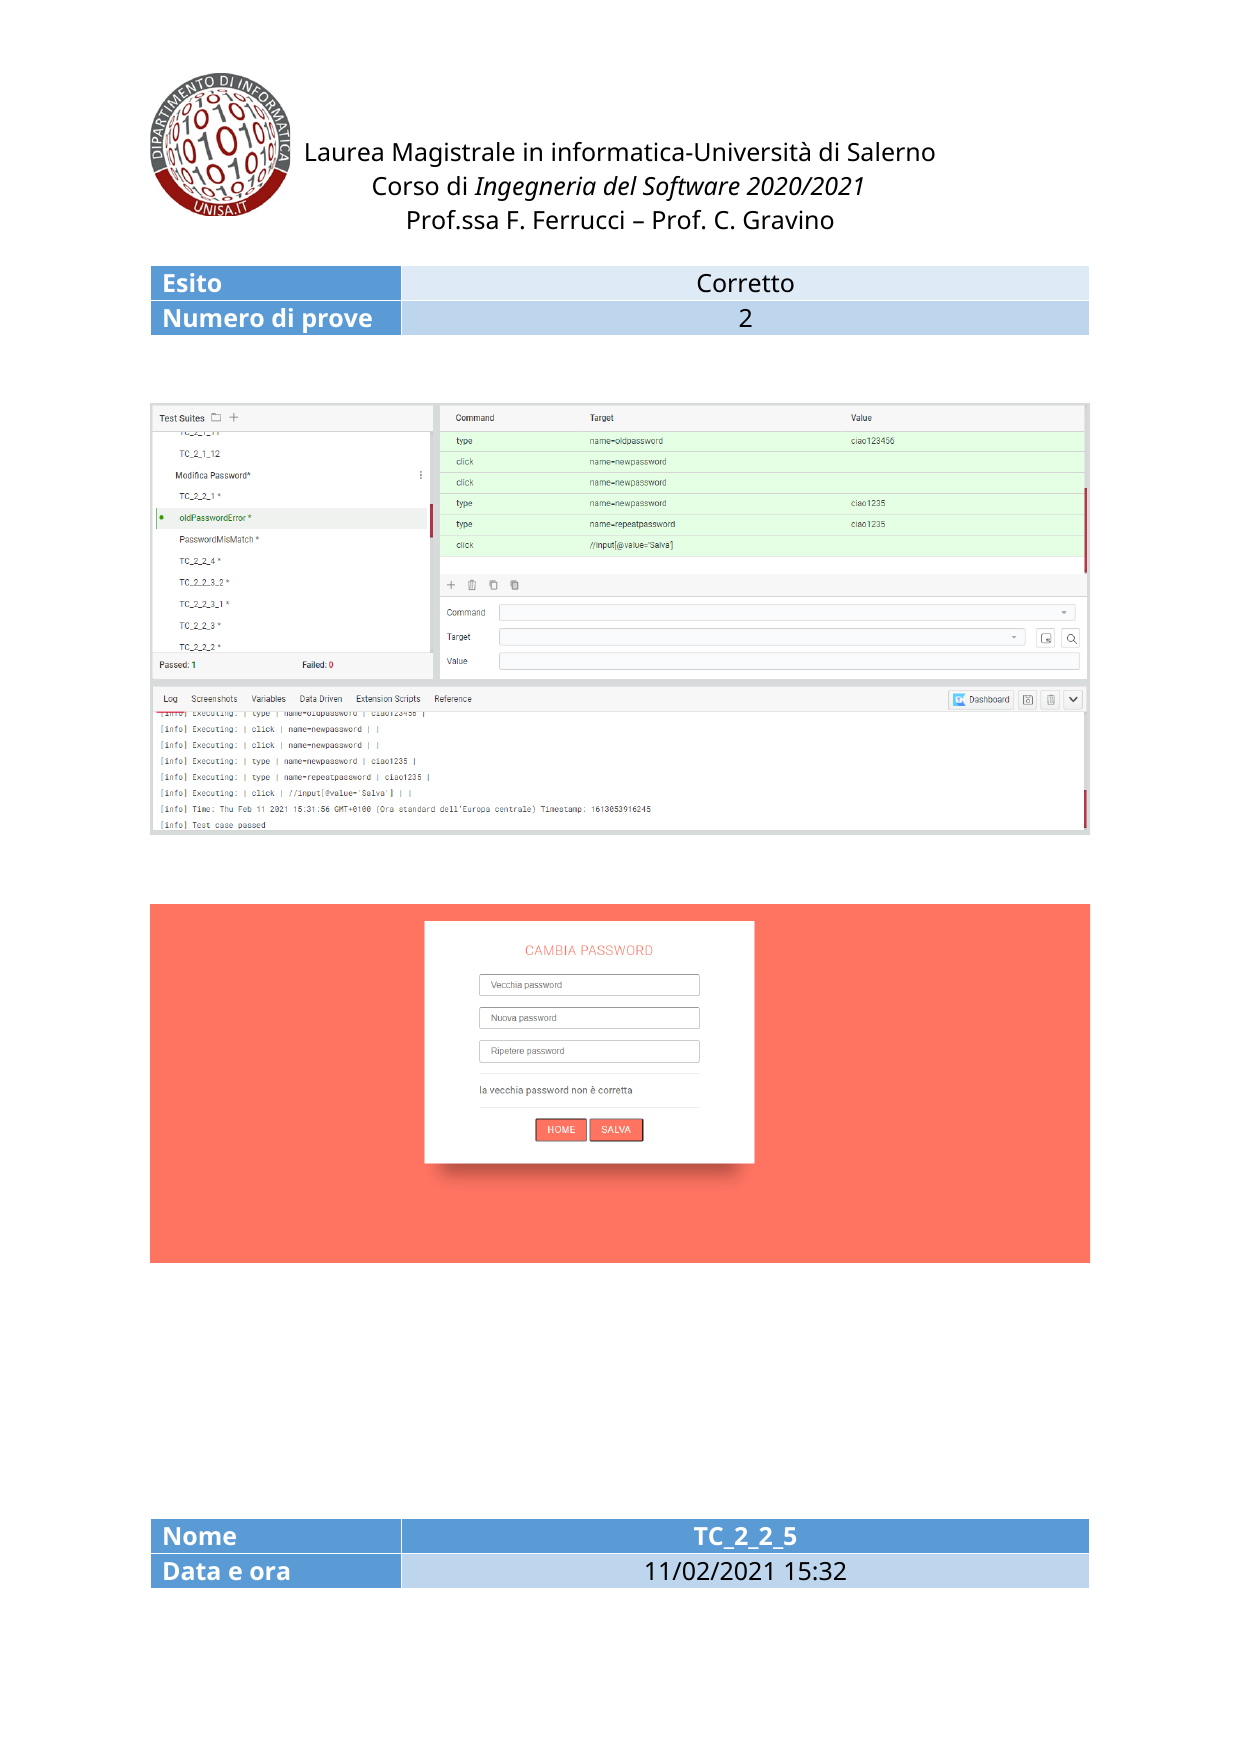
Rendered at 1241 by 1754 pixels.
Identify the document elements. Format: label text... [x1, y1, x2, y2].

table_cell Corretto [402, 266, 1089, 300]
picture [149, 73, 290, 215]
table_cell Esito [151, 266, 401, 300]
table_cell Data e ora [151, 1554, 401, 1588]
picture [150, 403, 1091, 835]
table_cell 11/02/2021 15:32 [402, 1554, 1089, 1588]
table_header Nome [151, 1519, 401, 1553]
picture [150, 904, 1091, 1263]
table_cell Numero di prove [151, 301, 401, 335]
table_header TC_2_2_5 [402, 1519, 1089, 1553]
table_cell 2 [402, 301, 1089, 335]
